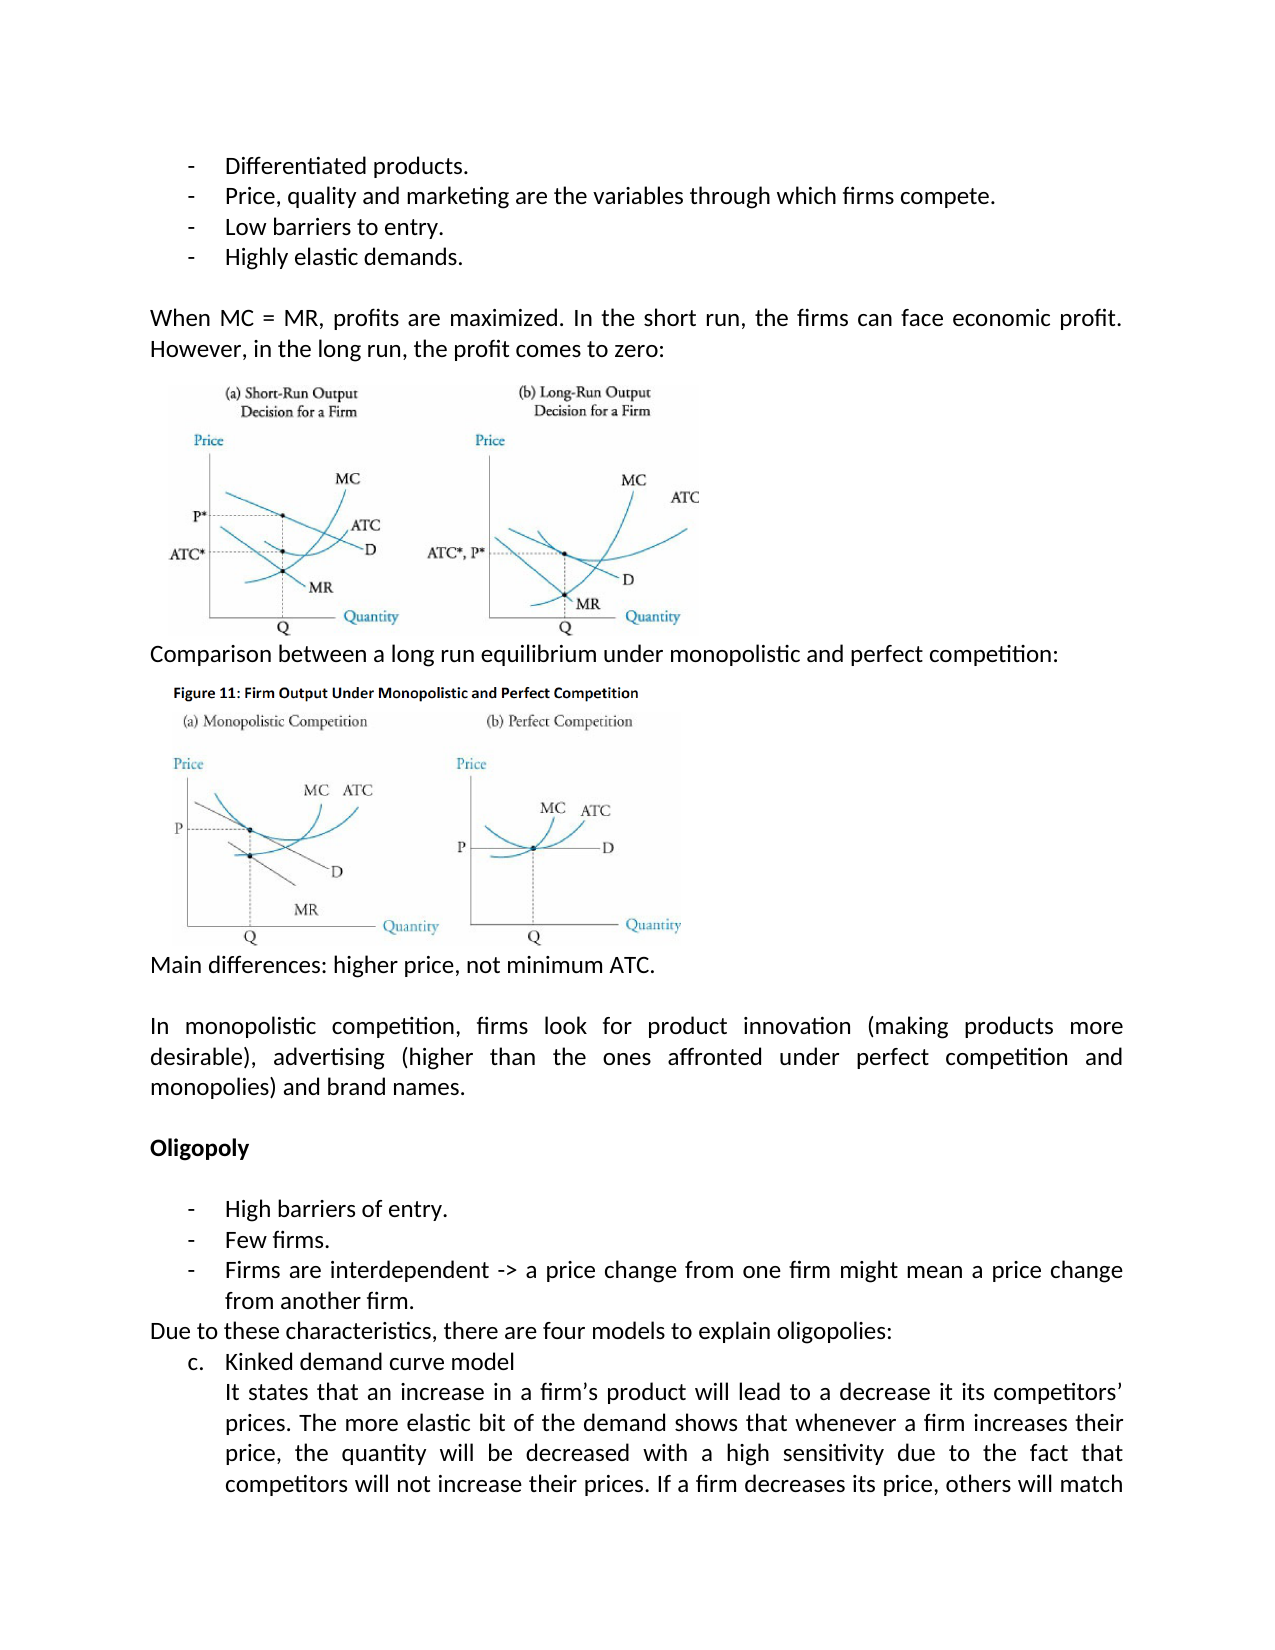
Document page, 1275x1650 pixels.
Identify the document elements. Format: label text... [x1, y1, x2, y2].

list Firms are interdependent -> a price change from one firm might mean a price change from another firm. [187, 1254, 1125, 1316]
text When MC = MR, profits are maximized. In the short run, the firms can face economic profit. However, in the long run, the profit comes to zero: [150, 303, 1125, 364]
text Comparison between a long run equilibrium under monopolistic and perfect competition: [150, 638, 1125, 669]
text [225, 1377, 1125, 1499]
list Differentiated products. [187, 150, 1125, 181]
list Kinked demand curve model [187, 1346, 1125, 1377]
list Low barriers to entry. [187, 211, 1125, 242]
text Oligopoly [150, 1132, 1125, 1163]
list Highly elastic demands. [187, 242, 1125, 272]
list Few firms. [187, 1224, 1125, 1254]
picture [150, 668, 697, 950]
list Price, quality and marketing are the variables through which firms compete. [187, 181, 1125, 211]
text In monopolistic competition, firms look for product innovation (making products more desirable), advertising (higher than the ones affronted under perfect competition and monopolies) and brand names. [150, 1010, 1125, 1102]
text Main differences: higher price, not minimum ATC. [150, 949, 1125, 980]
picture [150, 363, 717, 639]
list High barriers of entry. [187, 1193, 1125, 1224]
text Due to these characteristics, there are four models to explain oligopolies: [150, 1316, 1125, 1346]
